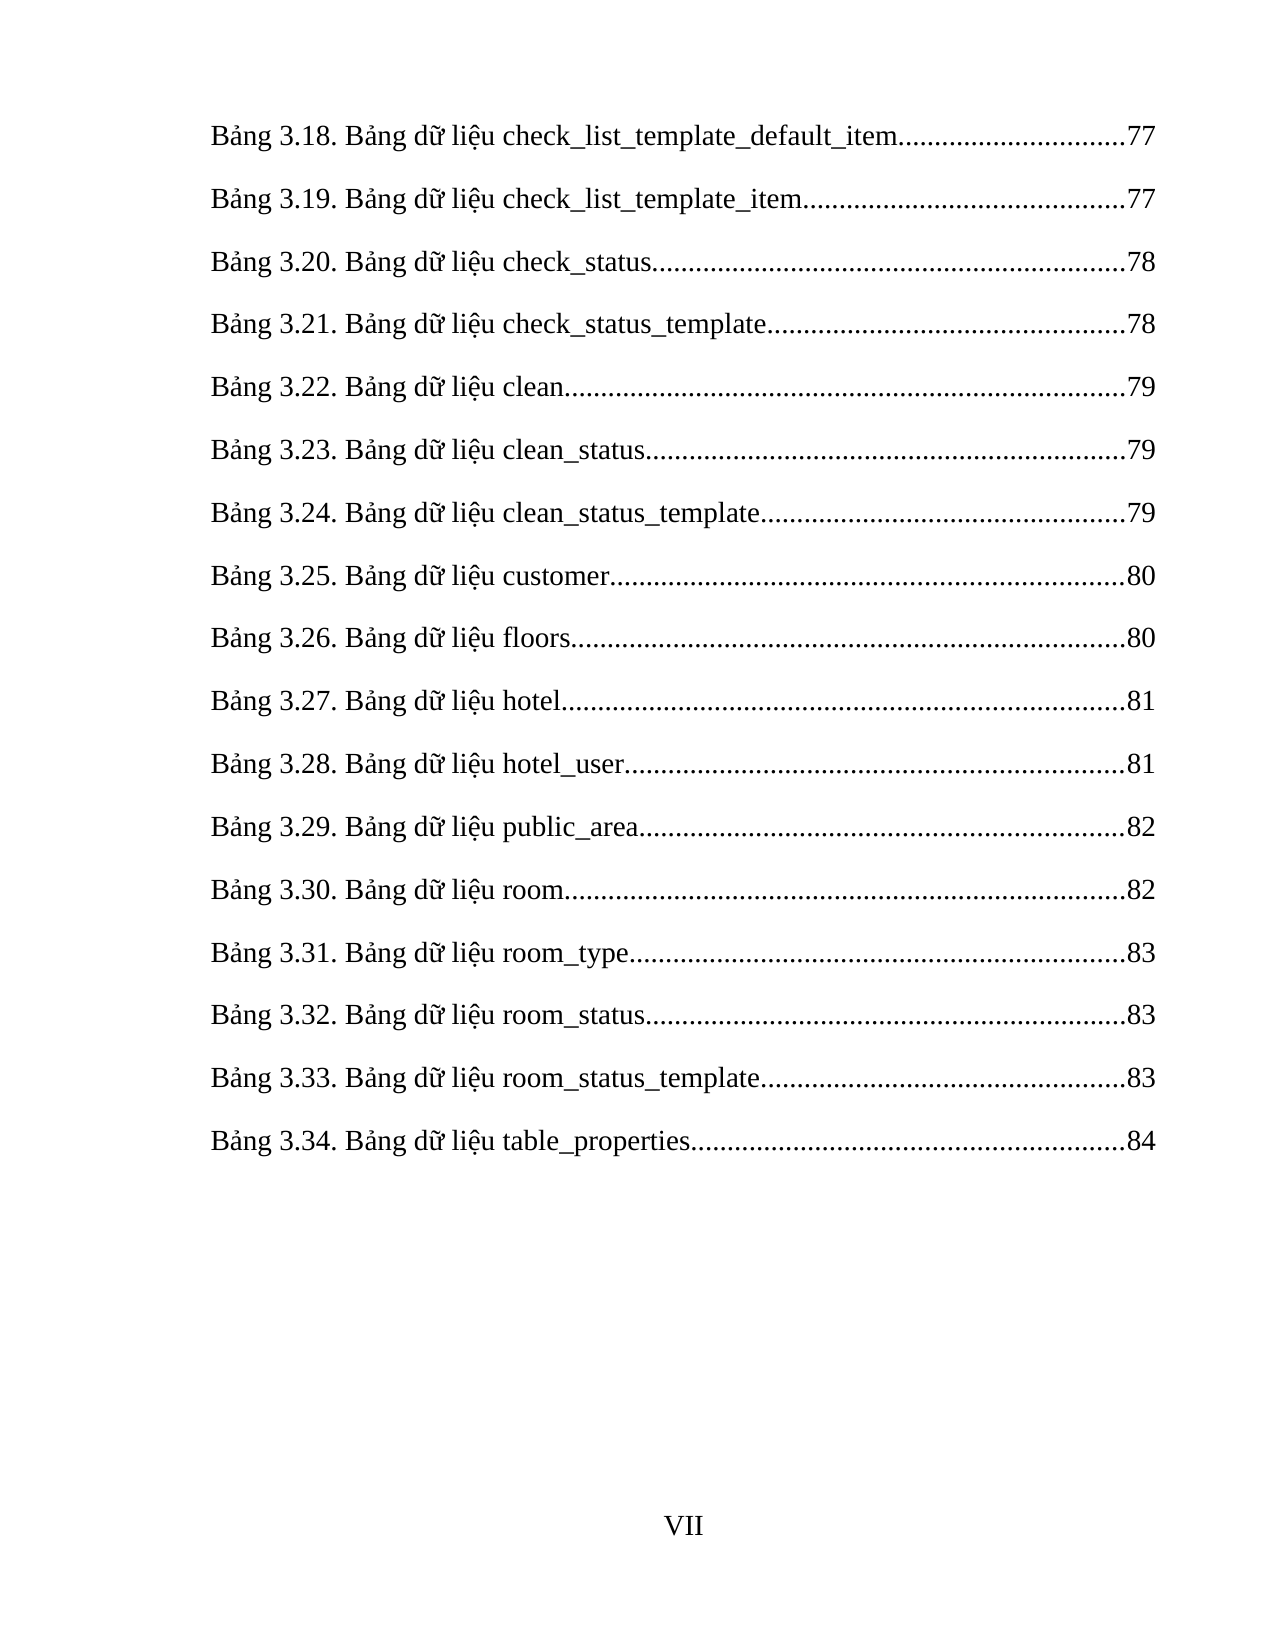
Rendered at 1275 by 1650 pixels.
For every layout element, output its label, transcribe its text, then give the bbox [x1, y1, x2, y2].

text Bảng 3.30. Bảng dữ liệu room 82 [177, 872, 1157, 905]
text Bảng 3.29. Bảng dữ liệu public_area 82 [177, 809, 1157, 843]
text Bảng 3.24. Bảng dữ liệu clean_status_template 79 [177, 495, 1157, 528]
text Bảng 3.32. Bảng dữ liệu room_status 83 [177, 997, 1157, 1031]
text Bảng 3.27. Bảng dữ liệu hotel 81 [177, 683, 1157, 717]
text Bảng 3.23. Bảng dữ liệu clean_status 79 [177, 432, 1157, 466]
text Bảng 3.34. Bảng dữ liệu table_properties 84 [177, 1123, 1157, 1157]
text Bảng 3.22. Bảng dữ liệu clean 79 [177, 369, 1157, 403]
text Bảng 3.19. Bảng dữ liệu check_list_template_item 77 [177, 181, 1157, 214]
text Bảng 3.28. Bảng dữ liệu hotel_user 81 [177, 746, 1157, 780]
text Bảng 3.25. Bảng dữ liệu customer 80 [177, 558, 1157, 591]
text Bảng 3.21. Bảng dữ liệu check_status_template 78 [177, 307, 1157, 340]
text Bảng 3.26. Bảng dữ liệu floors 80 [177, 621, 1157, 654]
text Bảng 3.20. Bảng dữ liệu check_status 78 [177, 244, 1157, 277]
text Bảng 3.33. Bảng dữ liệu room_status_template 83 [177, 1060, 1157, 1094]
text Bảng 3.18. Bảng dữ liệu check_list_template_default_item 77 [177, 118, 1157, 152]
text Bảng 3.31. Bảng dữ liệu room_type 83 [177, 935, 1157, 968]
